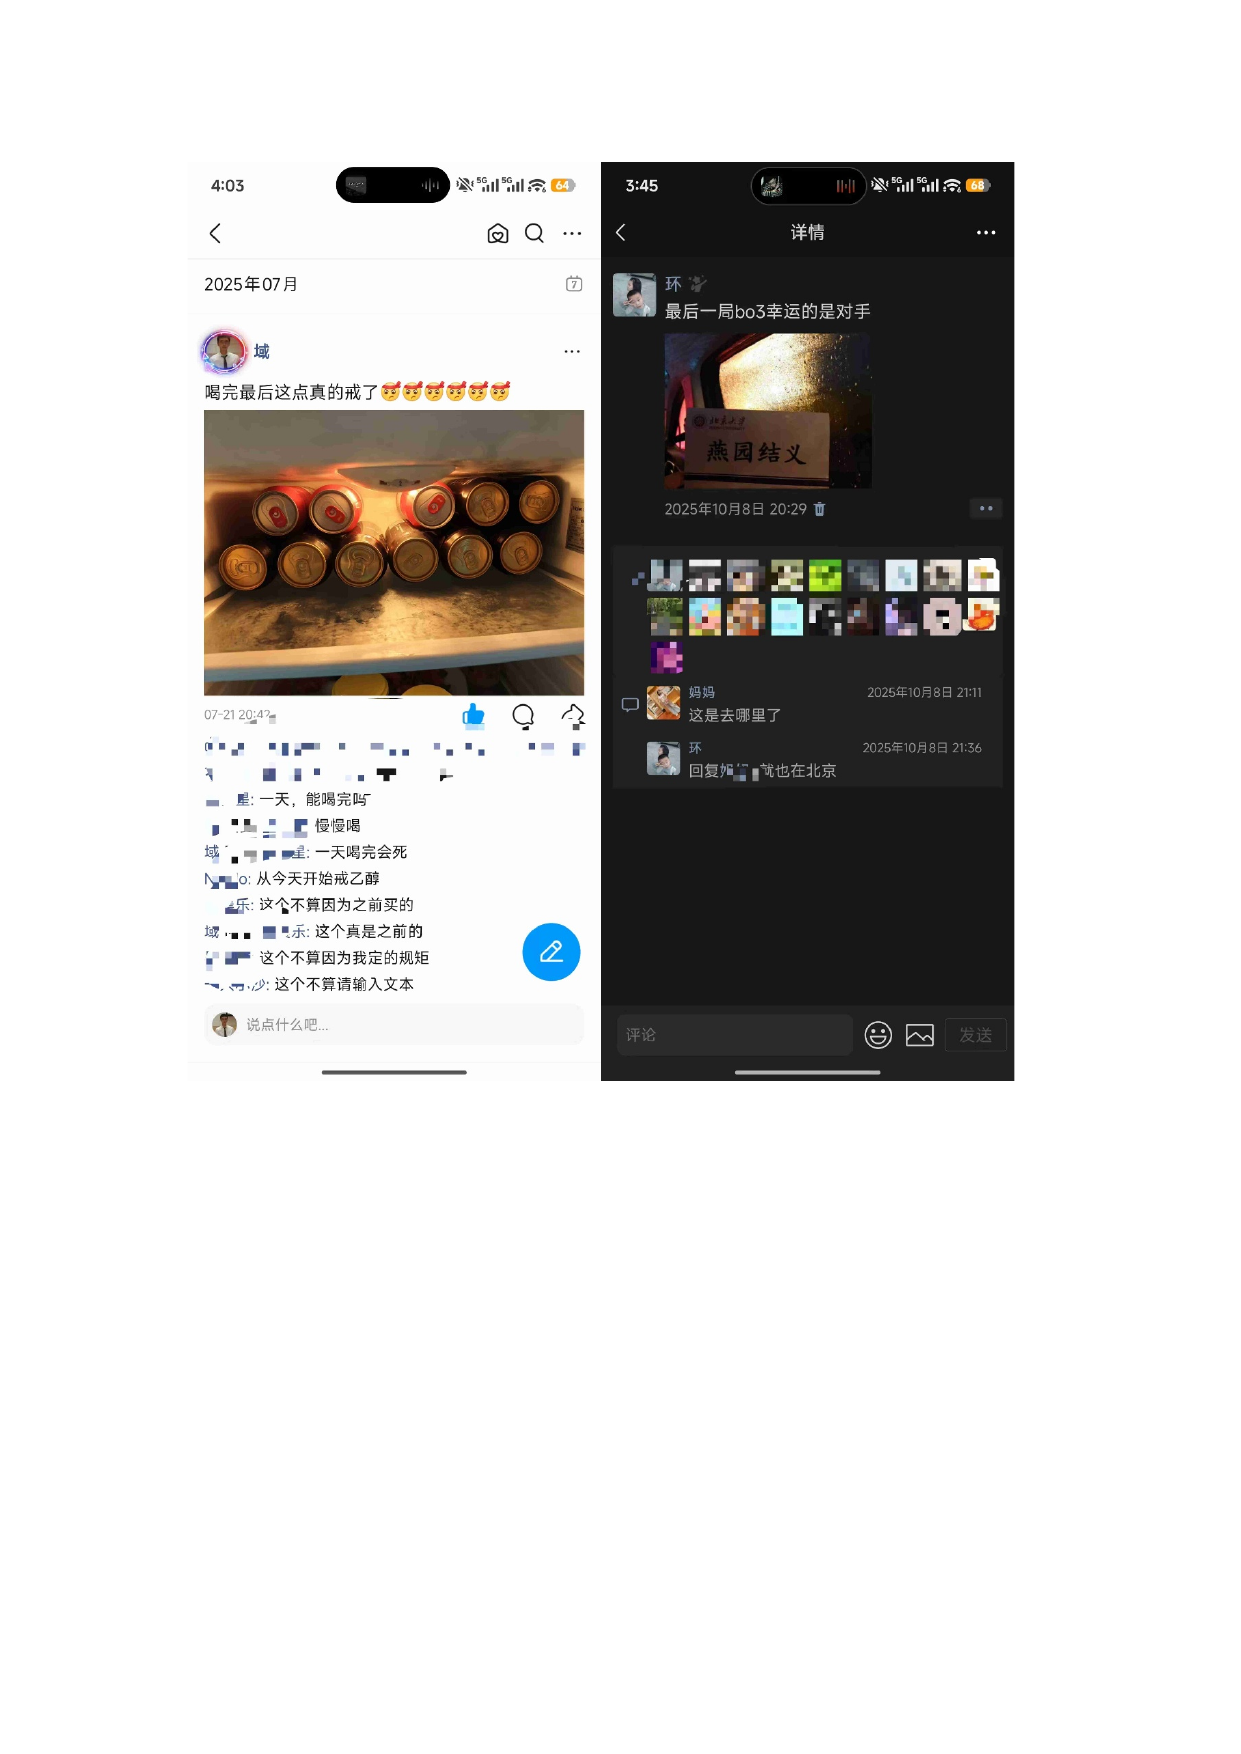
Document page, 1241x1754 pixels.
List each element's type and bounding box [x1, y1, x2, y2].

picture [187, 162, 1015, 1081]
